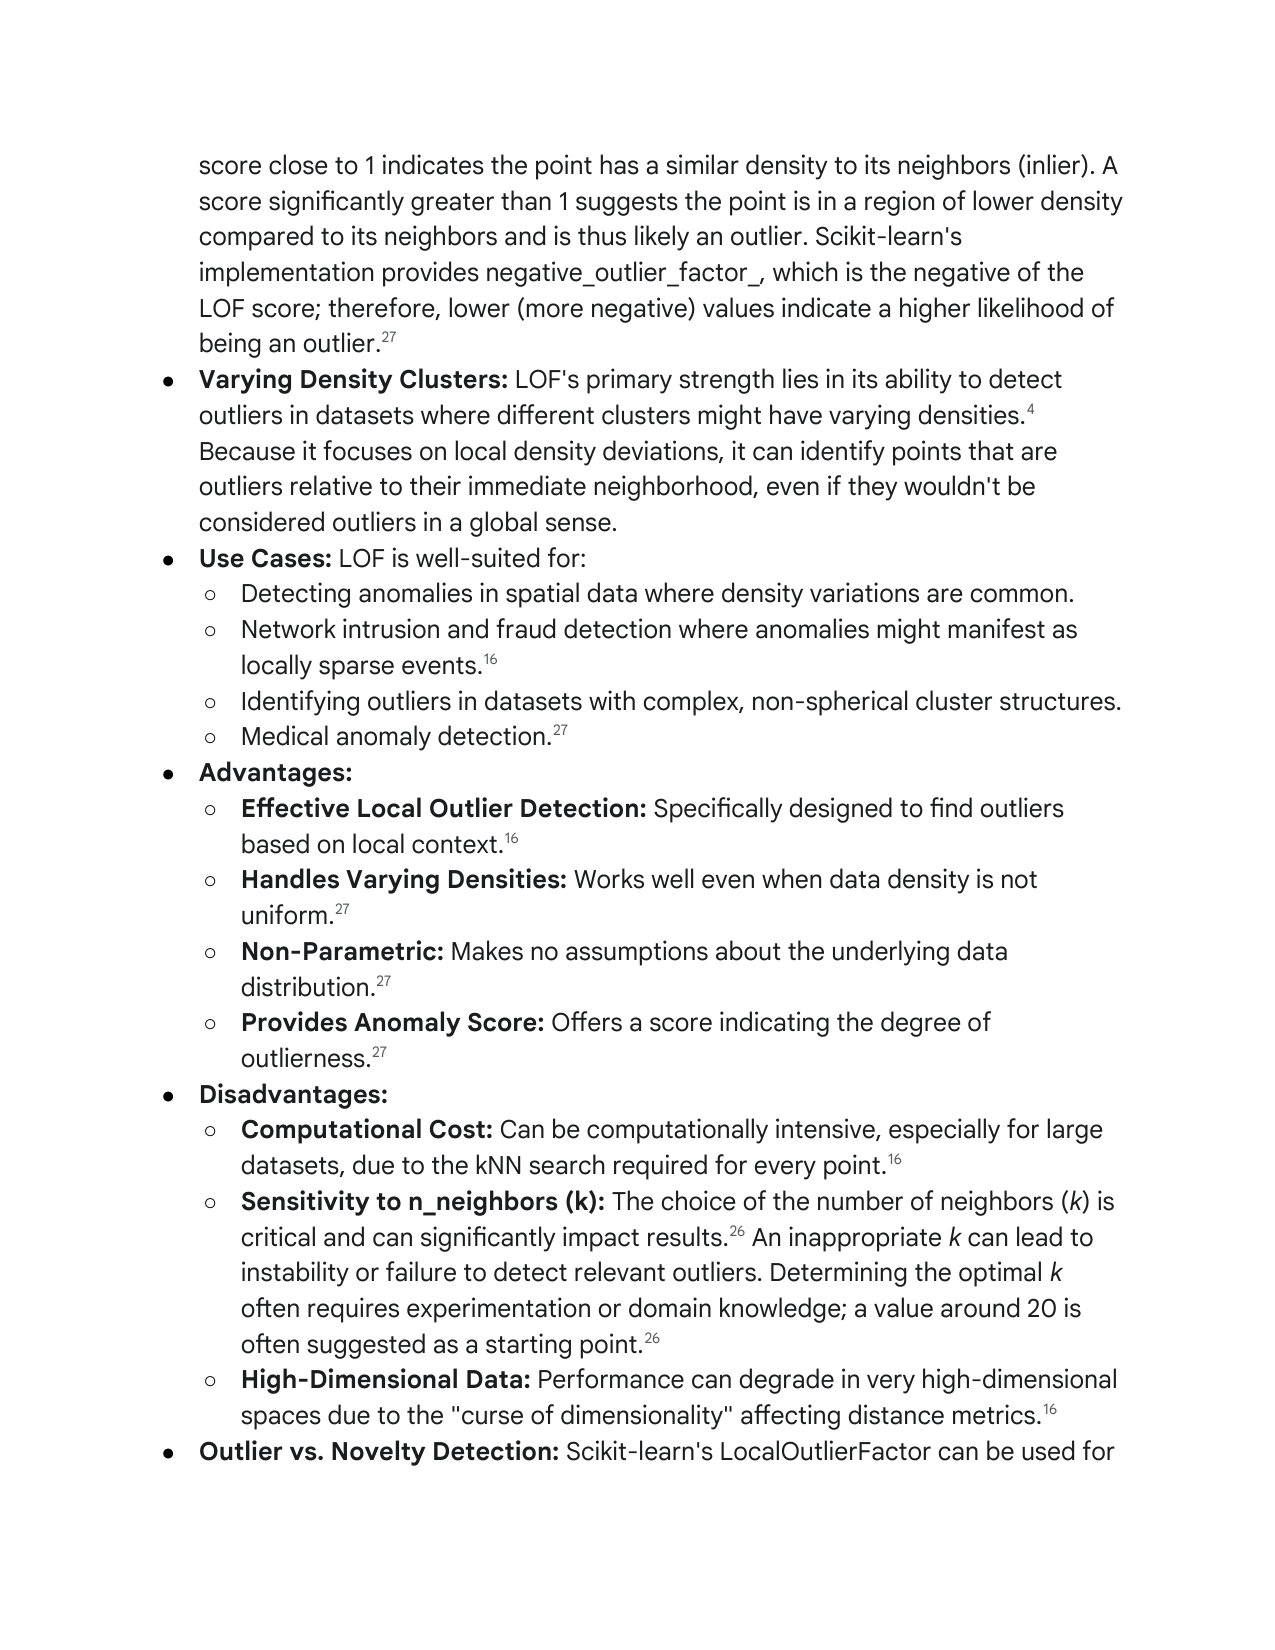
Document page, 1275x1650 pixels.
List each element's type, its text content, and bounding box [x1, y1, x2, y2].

list Computational Cost: Can be computationally intensive, especially for large datasets, due to the kNN search required for every point.16 [203, 1115, 1125, 1182]
list High-Dimensional Data: Performance can degrade in very high-dimensional spaces due to the "curse of dimensionality" affecting distance metrics.16 [203, 1365, 1125, 1432]
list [161, 150, 1125, 360]
list Sensitivity to n_neighbors (k): The choice of the number of neighbors (k) is critical and can significantly impact results.26 An inappropriate k can lead to instability or failure to detect relevant outliers. Determining the optimal k often requires experimentation or domain knowledge; a value around 20 is often suggested as a starting point.26 [203, 1186, 1125, 1360]
list Effective Local Outlier Detection: Specifically designed to find outliers based on local context.16 [203, 793, 1125, 860]
list Detecting anomalies in spatial data where density variations are common. [203, 579, 1125, 610]
list Provides Anomaly Score: Offers a score indicating the degree of outlierness.27 [203, 1007, 1125, 1074]
list Advantages: [161, 757, 1125, 789]
list Non-Parametric: Makes no assumptions about the underlying data distribution.27 [203, 936, 1125, 1003]
list Use Cases: LOF is well-suited for: [161, 543, 1125, 574]
list Disadvantages: [161, 1079, 1125, 1110]
list Medical anomaly detection.27 [203, 722, 1125, 753]
list Handles Varying Densities: Works well even when data density is not uniform.27 [203, 864, 1125, 932]
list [161, 1436, 1125, 1468]
list Network intrusion and fraud detection where anomalies might manifest as locally sparse events.16 [203, 614, 1125, 682]
list Varying Density Clusters: LOF's primary strength lies in its ability to detect outliers in datasets where different clusters might have varying densities.4 Because it focuses on local density deviations, it can identify points that are outliers relative to their immediate neighborhood, even if they wouldn't be considered outliers in a global sense. [161, 364, 1125, 539]
list Identifying outliers in datasets with complex, non-spherical cluster structures. [203, 686, 1125, 717]
